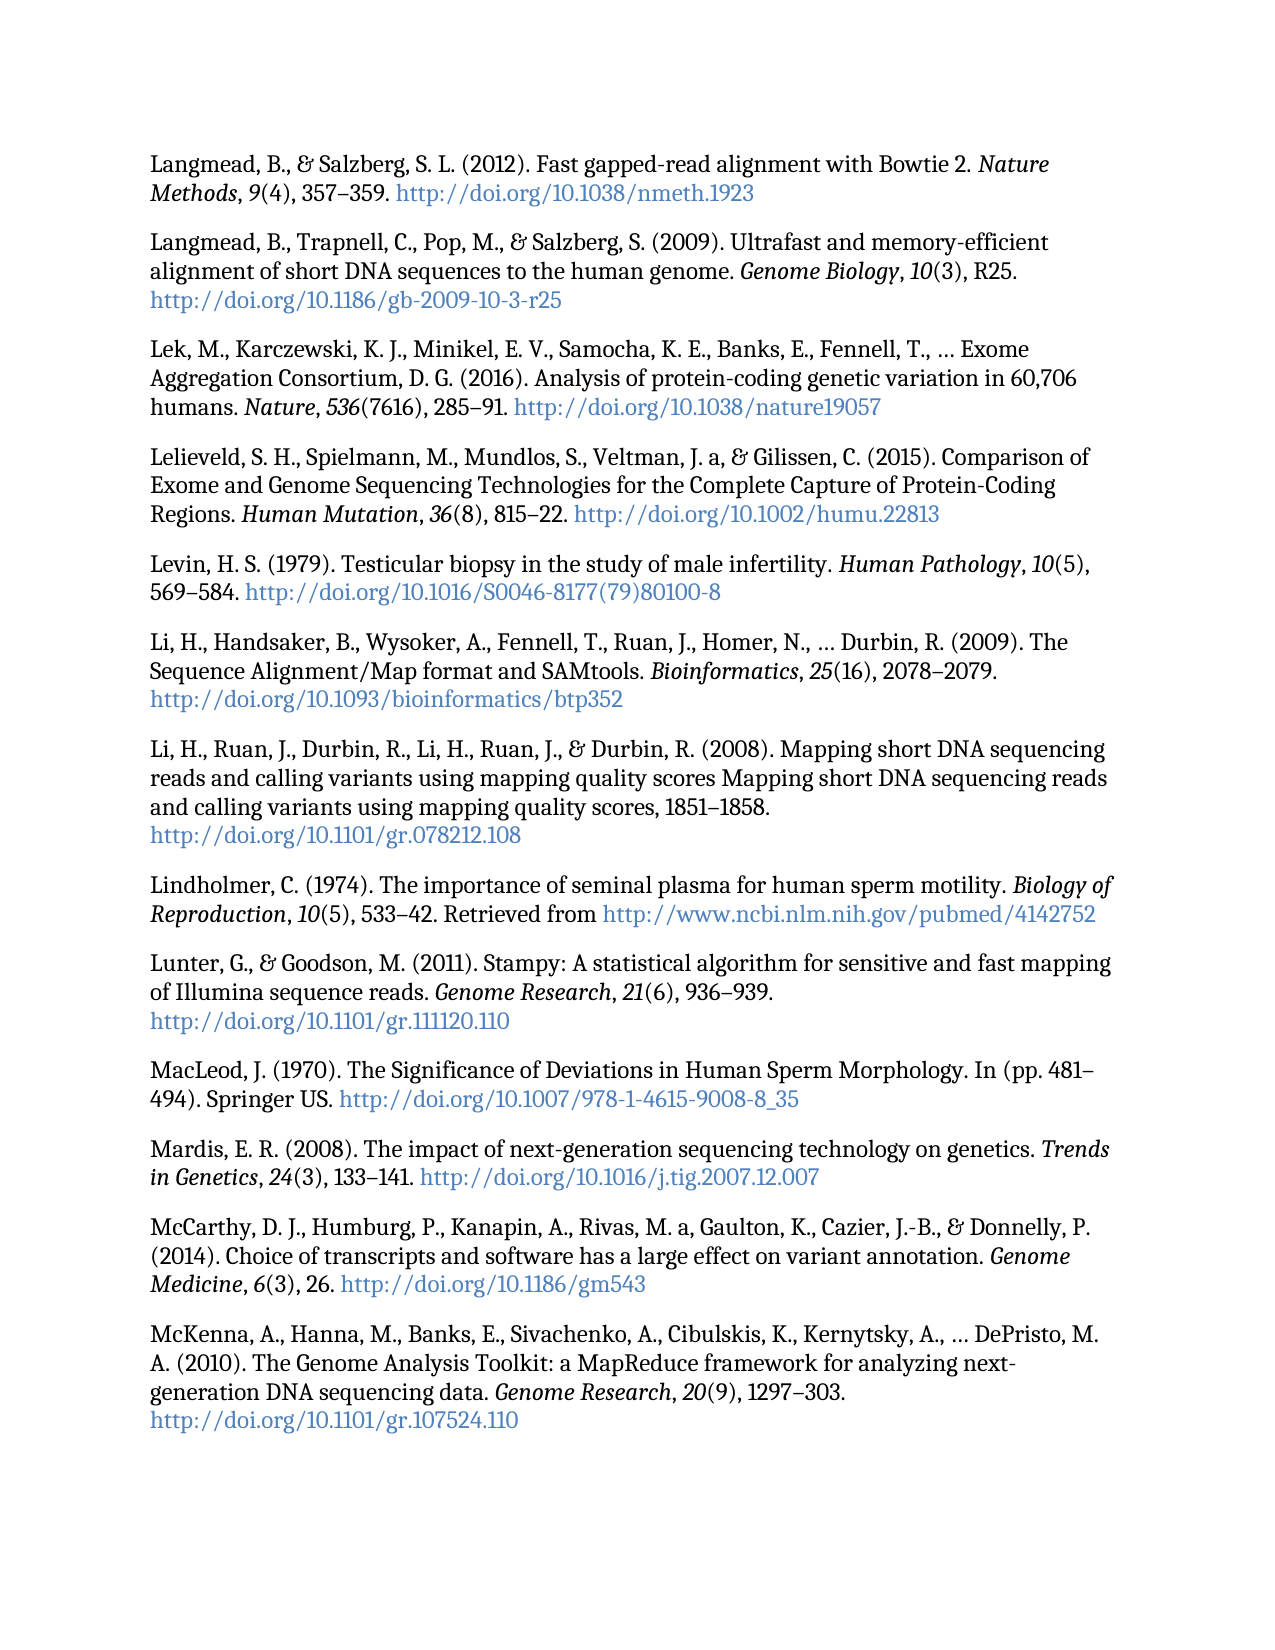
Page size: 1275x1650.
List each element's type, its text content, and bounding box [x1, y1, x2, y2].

text Lindholmer, C. (1974). The importance of seminal plasma for human sperm motility. Biology of Reproduction, 10(5), 533–42. Retrieved from http://www.ncbi.nlm.nih.gov/pubmed/4142752 [150, 871, 1125, 928]
text Lek, M., Karczewski, K. J., Minikel, E. V., Samocha, K. E., Banks, E., Fennell, T., … Exome Aggregation Consortium, D. G. (2016). Analysis of protein-coding genetic variation in 60,706 humans. Nature, 536(7616), 285–91. http://doi.org/10.1038/nature19057 [150, 335, 1125, 422]
text Li, H., Ruan, J., Durbin, R., Li, H., Ruan, J., & Durbin, R. (2008). Mapping short DNA sequencing reads and calling variants using mapping quality scores Mapping short DNA sequencing reads and calling variants using mapping quality scores, 1851–1858. http://doi.org/10.1101/gr.078212.108 [150, 735, 1125, 850]
text McKenna, A., Hanna, M., Banks, E., Sivachenko, A., Cibulskis, K., Kernytsky, A., … DePristo, M. A. (2010). The Genome Analysis Toolkit: a MapReduce framework for analyzing next-generation DNA sequencing data. Genome Research, 20(9), 1297–303. http://doi.org/10.1101/gr.107524.110 [150, 1320, 1125, 1435]
text MacLeod, J. (1970). The Significance of Deviations in Human Sperm Morphology. In (pp. 481–494). Springer US. http://doi.org/10.1007/978-1-4615-9008-8_35 [150, 1056, 1125, 1114]
text Langmead, B., Trapnell, C., Pop, M., & Salzberg, S. (2009). Ultrafast and memory-efficient alignment of short DNA sequences to the human genome. Genome Biology, 10(3), R25. http://doi.org/10.1186/gb-2009-10-3-r25 [150, 228, 1125, 314]
text Levin, H. S. (1979). Testicular biopsy in the study of male infertility. Human Pathology, 10(5), 569–584. http://doi.org/10.1016/S0046-8177(79)80100-8 [150, 549, 1125, 607]
text Langmead, B., & Salzberg, S. L. (2012). Fast gapped-read alignment with Bowtie 2. Nature Methods, 9(4), 357–359. http://doi.org/10.1038/nmeth.1923 [150, 150, 1125, 207]
text McCarthy, D. J., Humburg, P., Kanapin, A., Rivas, M. a, Gaulton, K., Cazier, J.-B., & Donnelly, P. (2014). Choice of transcripts and software has a large effect on variant annotation. Genome Medicine, 6(3), 26. http://doi.org/10.1186/gm543 [150, 1213, 1125, 1299]
text Li, H., Handsaker, B., Wysoker, A., Fennell, T., Ruan, J., Homer, N., … Durbin, R. (2009). The Sequence Alignment/Map format and SAMtools. Bioinformatics, 25(16), 2078–2079. http://doi.org/10.1093/bioinformatics/btp352 [150, 628, 1125, 714]
text Mardis, E. R. (2008). The impact of next-generation sequencing technology on genetics. Trends in Genetics, 24(3), 133–141. http://doi.org/10.1016/j.tig.2007.12.007 [150, 1134, 1125, 1192]
text Lelieveld, S. H., Spielmann, M., Mundlos, S., Veltman, J. a, & Gilissen, C. (2015). Comparison of Exome and Genome Sequencing Technologies for the Complete Capture of Protein-Coding Regions. Human Mutation, 36(8), 815–22. http://doi.org/10.1002/humu.22813 [150, 442, 1125, 529]
text Lunter, G., & Goodson, M. (2011). Stampy: A statistical algorithm for sensitive and fast mapping of Illumina sequence reads. Genome Research, 21(6), 936–939. http://doi.org/10.1101/gr.111120.110 [150, 949, 1125, 1035]
